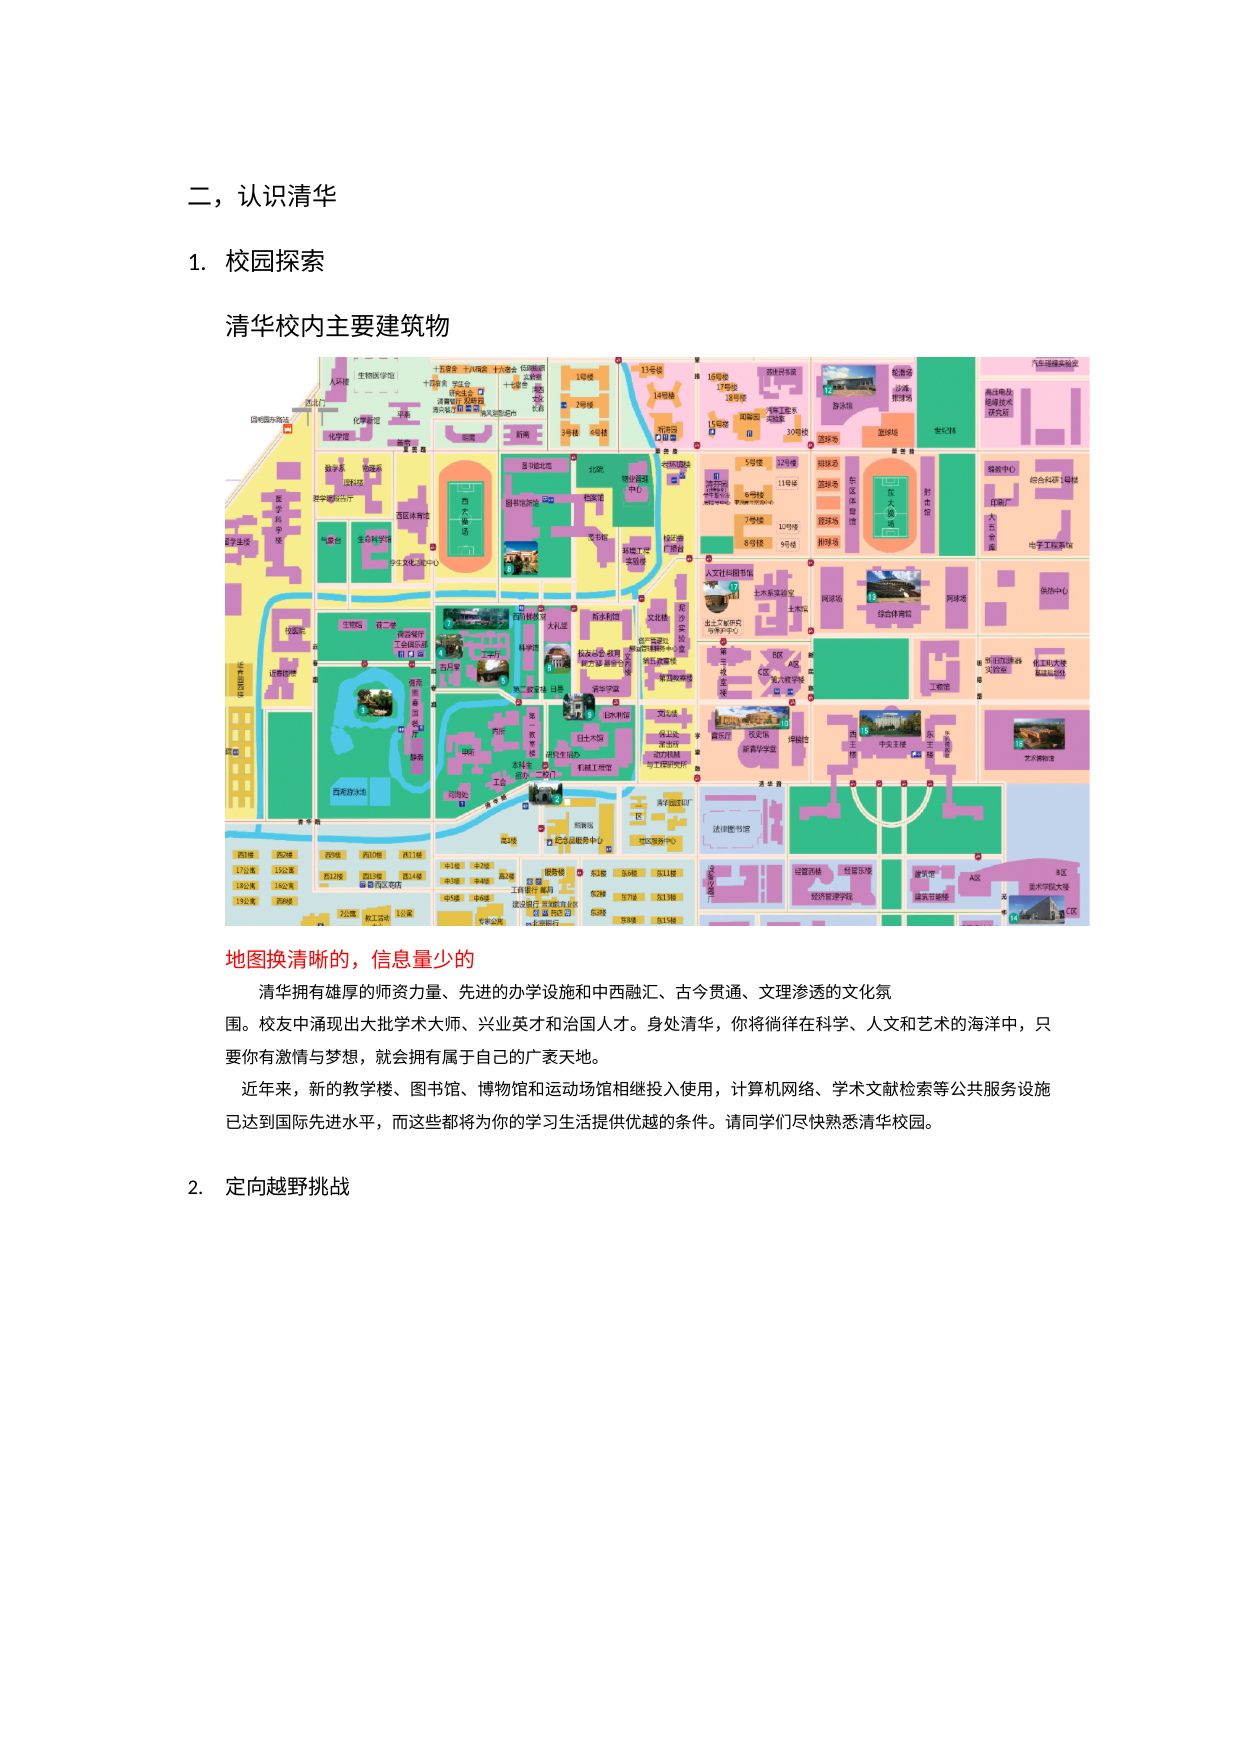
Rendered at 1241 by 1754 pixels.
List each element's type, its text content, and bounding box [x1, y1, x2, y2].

list 围。校友中涌现出大批学术大师、兴业英才和治国人才。身处清华，你将徜徉在科学、人文和艺术的海洋中，只要你有激情与梦想，就会拥有属于自己的广袤天地。 [225, 1007, 1053, 1072]
list 定向越野挑战 [187, 1169, 1053, 1202]
list 近年来，新的教学楼、图书馆、博物馆和运动场馆相继投入使用，计算机网络、学术文献检索等公共服务设施已达到国际先进水平，而这些都将为你的学习生活提供优越的条件。请同学们尽快熟悉清华校园。 [225, 1072, 1053, 1137]
list 清华校内主要建筑物 [225, 292, 1053, 357]
picture [225, 357, 1090, 926]
list 校园探索 [187, 227, 1053, 292]
list 清华拥有雄厚的师资力量、先进的办学设施和中西融汇、古今贯通、文理渗透的文化氛 [225, 974, 1053, 1007]
list 地图换清晰的，信息量少的 [225, 942, 1053, 974]
text 二，认识清华 [187, 162, 1053, 227]
